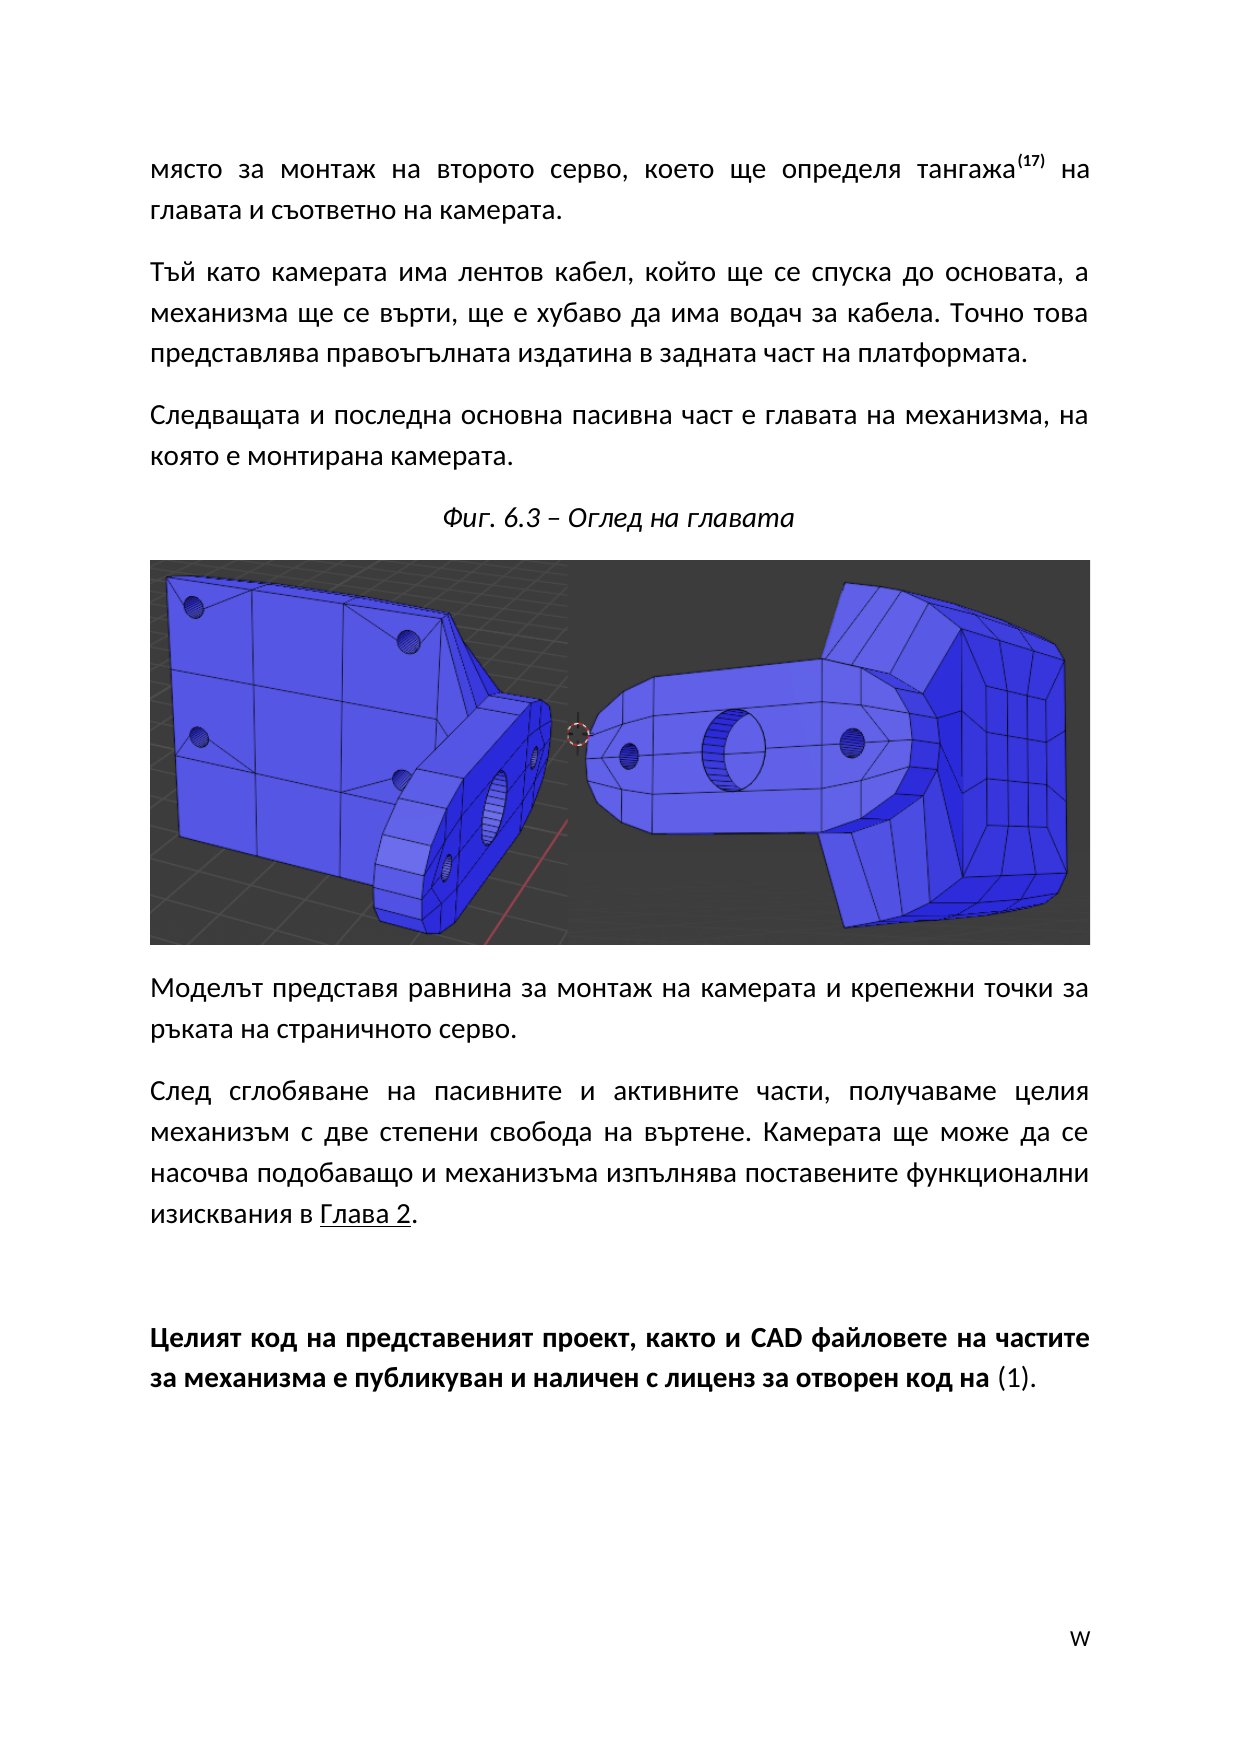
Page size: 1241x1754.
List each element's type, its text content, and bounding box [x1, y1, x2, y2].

text Моделът представя равнина за монтаж на камерата и крепежни точки за ръката на страничното серво. [150, 969, 1090, 1046]
text Следващата и последна основна пасивна част е главата на механизма, на която е монтирана камерата. [150, 396, 1090, 473]
text Тъй като камерата има лентов кабел, който ще се спуска до основата, а механизма ще се върти, ще е хубаво да има водач за кабела. Точно това представлява правоъгълната издатина в задната част на платформата. [150, 253, 1090, 370]
text След сглобяване на пасивните и активните части, получаваме целия механизъм с две степени свобода на въртене. Камерата ще може да се насочва подобаващо и механизъма изпълнява поставените функционални изисквания в Глава 2. [150, 1072, 1090, 1231]
picture [150, 560, 1091, 945]
text Фиг. 6.3 – Оглед на главата [150, 499, 1090, 535]
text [150, 150, 1090, 227]
text Целият код на представеният проект, както и CAD файловете на частите за механизма е публикуван и наличен с лиценз за отворен код на (1). [150, 1319, 1090, 1395]
